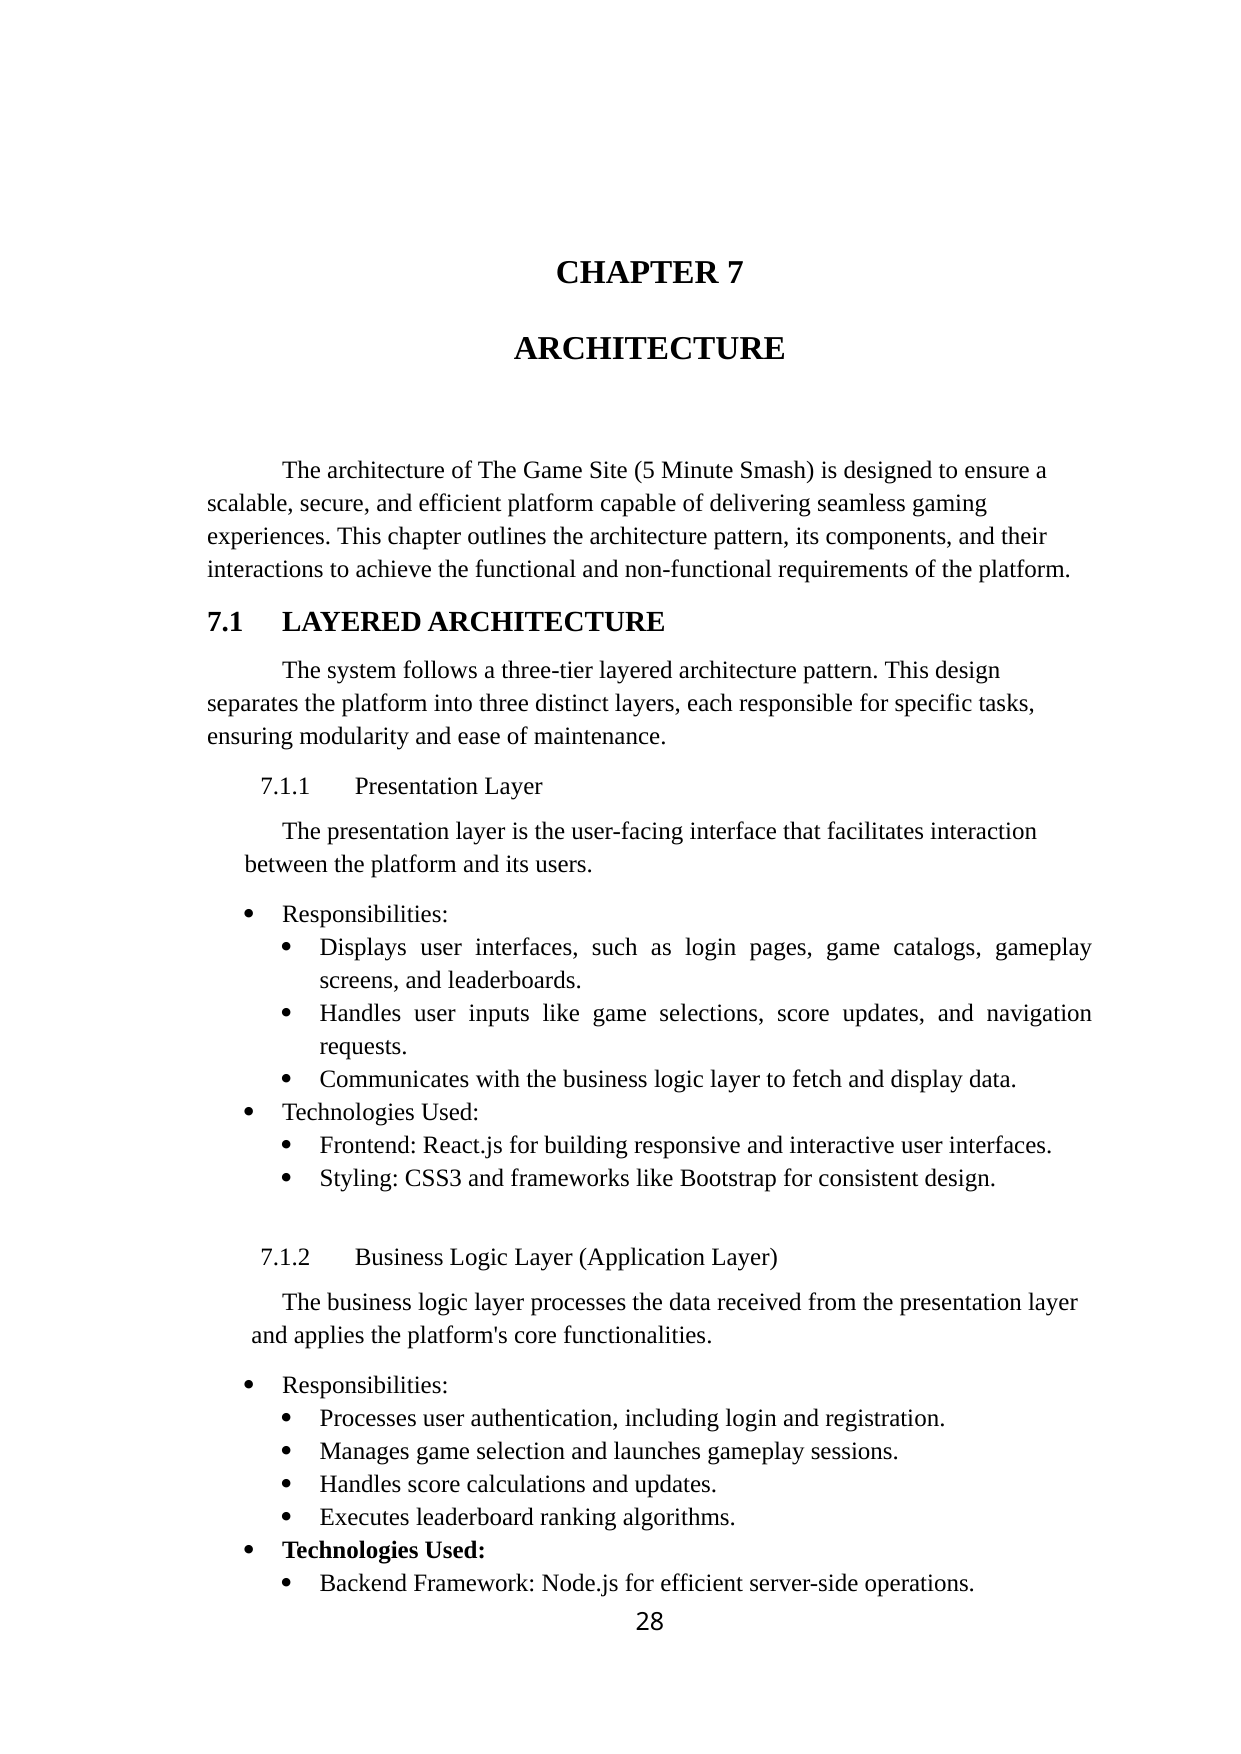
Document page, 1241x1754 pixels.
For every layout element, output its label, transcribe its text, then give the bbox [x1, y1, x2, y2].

text The business logic layer processes the data received from the presentation layer and applies the platform's core functionalities. [251, 1287, 1092, 1349]
subtitle Layered Architecture [207, 604, 1092, 637]
list Processes user authentication, including login and registration. [282, 1403, 1092, 1432]
text The architecture of The Game Site (5 Minute Smash) is designed to ensure a scalable, secure, and efficient platform capable of delivering seamless gaming experiences. This chapter outlines the architecture pattern, its components, and their interactions to achieve the functional and non-functional requirements of the platform. [207, 455, 1092, 583]
text The presentation layer is the user-facing interface that facilitates interaction between the platform and its users. [244, 816, 1092, 878]
list Handles user inputs like game selections, score updates, and navigation requests. [282, 998, 1092, 1060]
list Technologies Used: [244, 1535, 1092, 1564]
list Responsibilities: [244, 899, 1092, 928]
list Responsibilities: [244, 1370, 1092, 1399]
list Displays user interfaces, such as login pages, game catalogs, gameplay screens, and leaderboards. [282, 932, 1092, 994]
list Executes leaderboard ranking algorithms. [282, 1502, 1092, 1531]
text The system follows a three-tier layered architecture pattern. This design separates the platform into three distinct layers, each responsible for specific tasks, ensuring modularity and ease of maintenance. [207, 655, 1092, 750]
subtitle Business Logic Layer (Application Layer) [310, 1242, 1092, 1270]
list Manages game selection and launches gameplay sessions. [282, 1436, 1092, 1465]
list Frontend: React.js for building responsive and interactive user interfaces. [282, 1130, 1092, 1159]
list Communicates with the business logic layer to fetch and display data. [282, 1064, 1092, 1093]
list Handles score calculations and updates. [282, 1469, 1092, 1498]
list Backend Framework: Node.js for efficient server-side operations. [282, 1568, 1092, 1597]
subtitle CHAPTER 7 ARCHITECTURE [207, 252, 1092, 367]
list Styling: CSS3 and frameworks like Bootstrap for consistent design. [282, 1163, 1092, 1192]
list Technologies Used: [244, 1097, 1092, 1126]
subtitle Presentation Layer [310, 771, 1092, 799]
